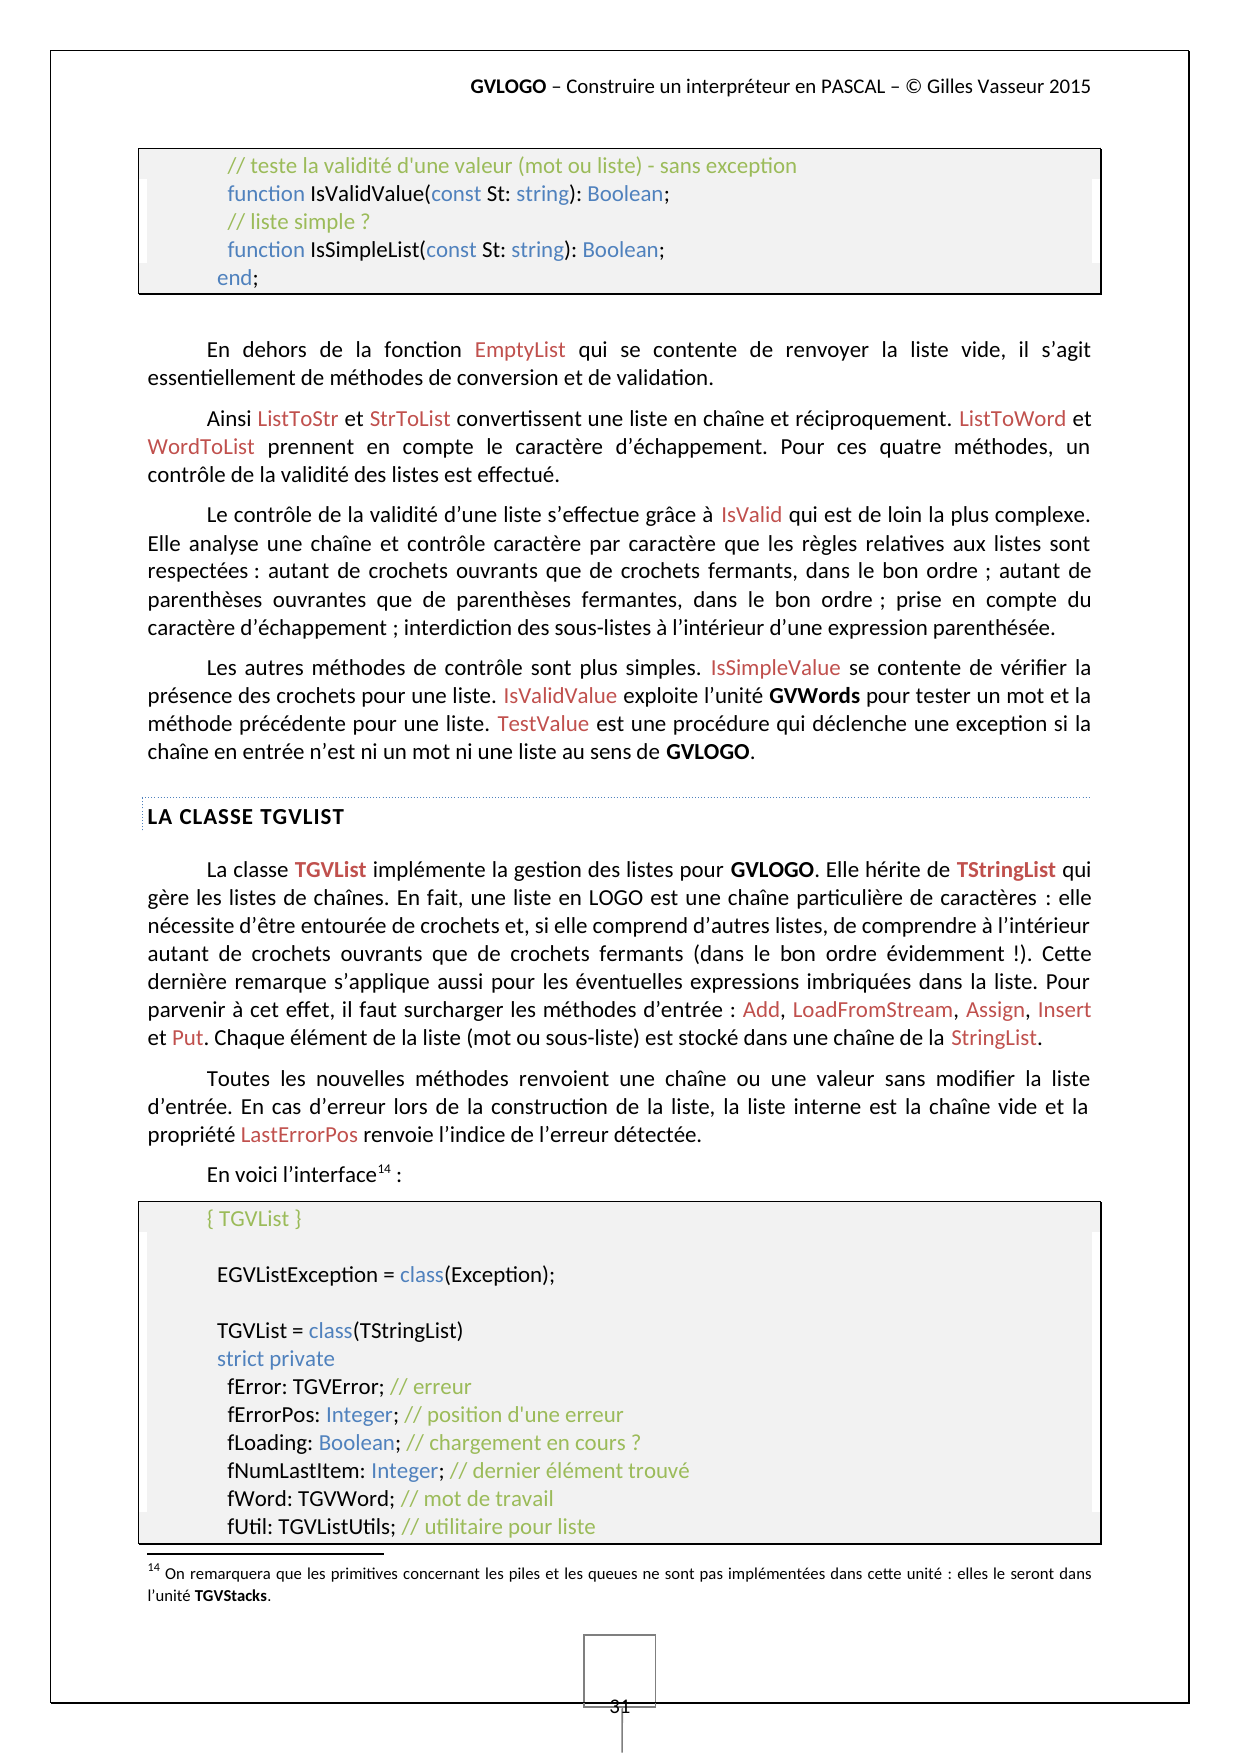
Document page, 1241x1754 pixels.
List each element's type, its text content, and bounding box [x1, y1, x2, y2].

text La classe TGVList implémente la gestion des listes pour GVLOGO. Elle hérite de TStringList qui gère les listes de chaînes. En fait, une liste en LOGO est une chaîne particulière de caractères : elle nécessite d’être entourée de crochets et, si elle comprend d’autres listes, de comprendre à l’intérieur autant de crochets ouvrants que de crochets fermants (dans le bon ordre évidemment !). Cette dernière remarque s’applique aussi pour les éventuelles expressions imbriquées dans la liste. Pour parvenir à cet effet, il faut surcharger les méthodes d’entrée : Add, LoadFromStream, Assign, Insert et Put. Chaque élément de la liste (mot ou sous-liste) est stocké dans une chaîne de la StringList. [147, 855, 1092, 1051]
text function IsSimpleList(const St: string): Boolean; [147, 235, 1092, 260]
text Ainsi ListToStr et StrToList convertissent une liste en chaîne et réciproquement. ListToWord et WordToList prennent en compte le caractère d’échappement. Pour ces quatre méthodes, un contrôle de la validité des listes est effectué. [147, 404, 1092, 488]
text fErrorPos: Integer; // position d'une erreur [147, 1400, 1092, 1428]
text { TGVList } [139, 1202, 1100, 1232]
text Toutes les nouvelles méthodes renvoient une chaîne ou une valeur sans modifier la liste d’entrée. En cas d’erreur lors de la construction de la liste, la liste interne est la chaîne vide et la propriété LastErrorPos renvoie l’indice de l’erreur détectée. [147, 1064, 1092, 1148]
text fUtil: TGVListUtils; // utilitaire pour liste [139, 1509, 1100, 1543]
text // teste la validité d'une valeur (mot ou liste) - sans exception [139, 149, 1100, 179]
text function IsValidValue(const St: string): Boolean; [147, 179, 1092, 207]
text Les autres méthodes de contrôle sont plus simples. IsSimpleValue se contente de vérifier la présence des crochets pour une liste. IsValidValue exploite l’unité GVWords pour tester un mot et la méthode précédente pour une liste. TestValue est une procédure qui déclenche une exception si la chaîne en entrée n’est ni un mot ni une liste au sens de GVLOGO. [147, 653, 1092, 765]
text En voici l’interface : [147, 1161, 1092, 1188]
text // liste simple ? [147, 207, 1092, 235]
text TGVList = class(TStringList) [147, 1316, 1092, 1344]
text fError: TGVError; // erreur [147, 1372, 1092, 1400]
text fWord: TGVWord; // mot de travail [147, 1484, 1092, 1509]
text fLoading: Boolean; // chargement en cours ? [147, 1428, 1092, 1456]
text Le contrôle de la validité d’une liste s’effectue grâce à IsValid qui est de loin la plus complexe. Elle analyse une chaîne et contrôle caractère par caractère que les règles relatives aux listes sont respectées : autant de crochets ouvrants que de crochets fermants, dans le bon ordre ; autant de parenthèses ouvrantes que de parenthèses fermantes, dans le bon ordre ; prise en compte du caractère d’échappement ; interdiction des sous-listes à l’intérieur d’une expression parenthésée. [147, 501, 1092, 641]
text strict private [147, 1344, 1092, 1372]
text fNumLastItem: Integer; // dernier élément trouvé [147, 1456, 1092, 1484]
text end; [139, 260, 1100, 293]
text EGVListException = class(Exception); [147, 1260, 1092, 1288]
text En dehors de la fonction EmptyList qui se contente de renvoyer la liste vide, il s’agit essentiellement de méthodes de conversion et de validation. [147, 336, 1092, 392]
subtitle La classe TGVList [142, 797, 1092, 830]
